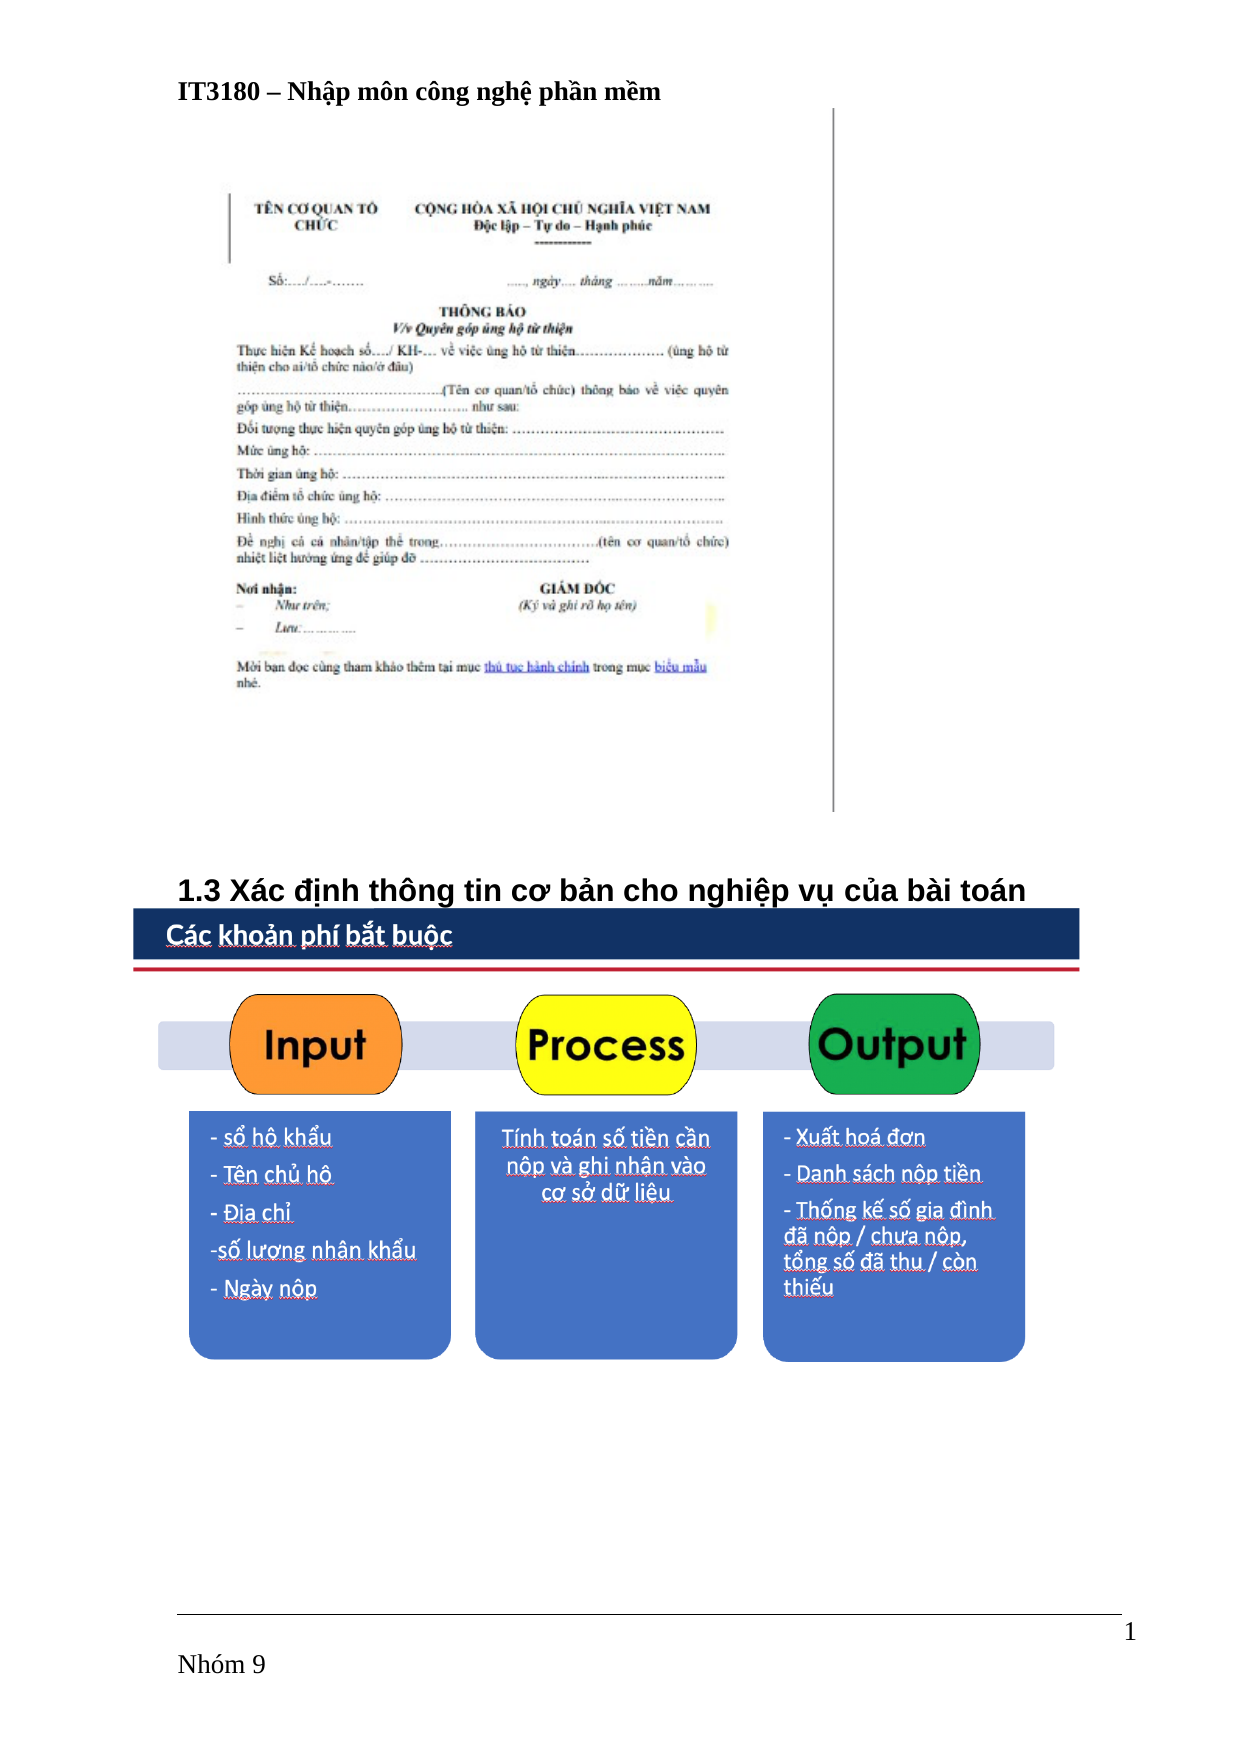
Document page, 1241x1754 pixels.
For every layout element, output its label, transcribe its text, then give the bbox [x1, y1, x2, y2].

picture [133, 908, 1080, 1381]
subtitle 1.3 Xác định thông tin cơ bản cho nghiệp vụ của bài toán [177, 872, 1215, 908]
picture [133, 108, 836, 812]
